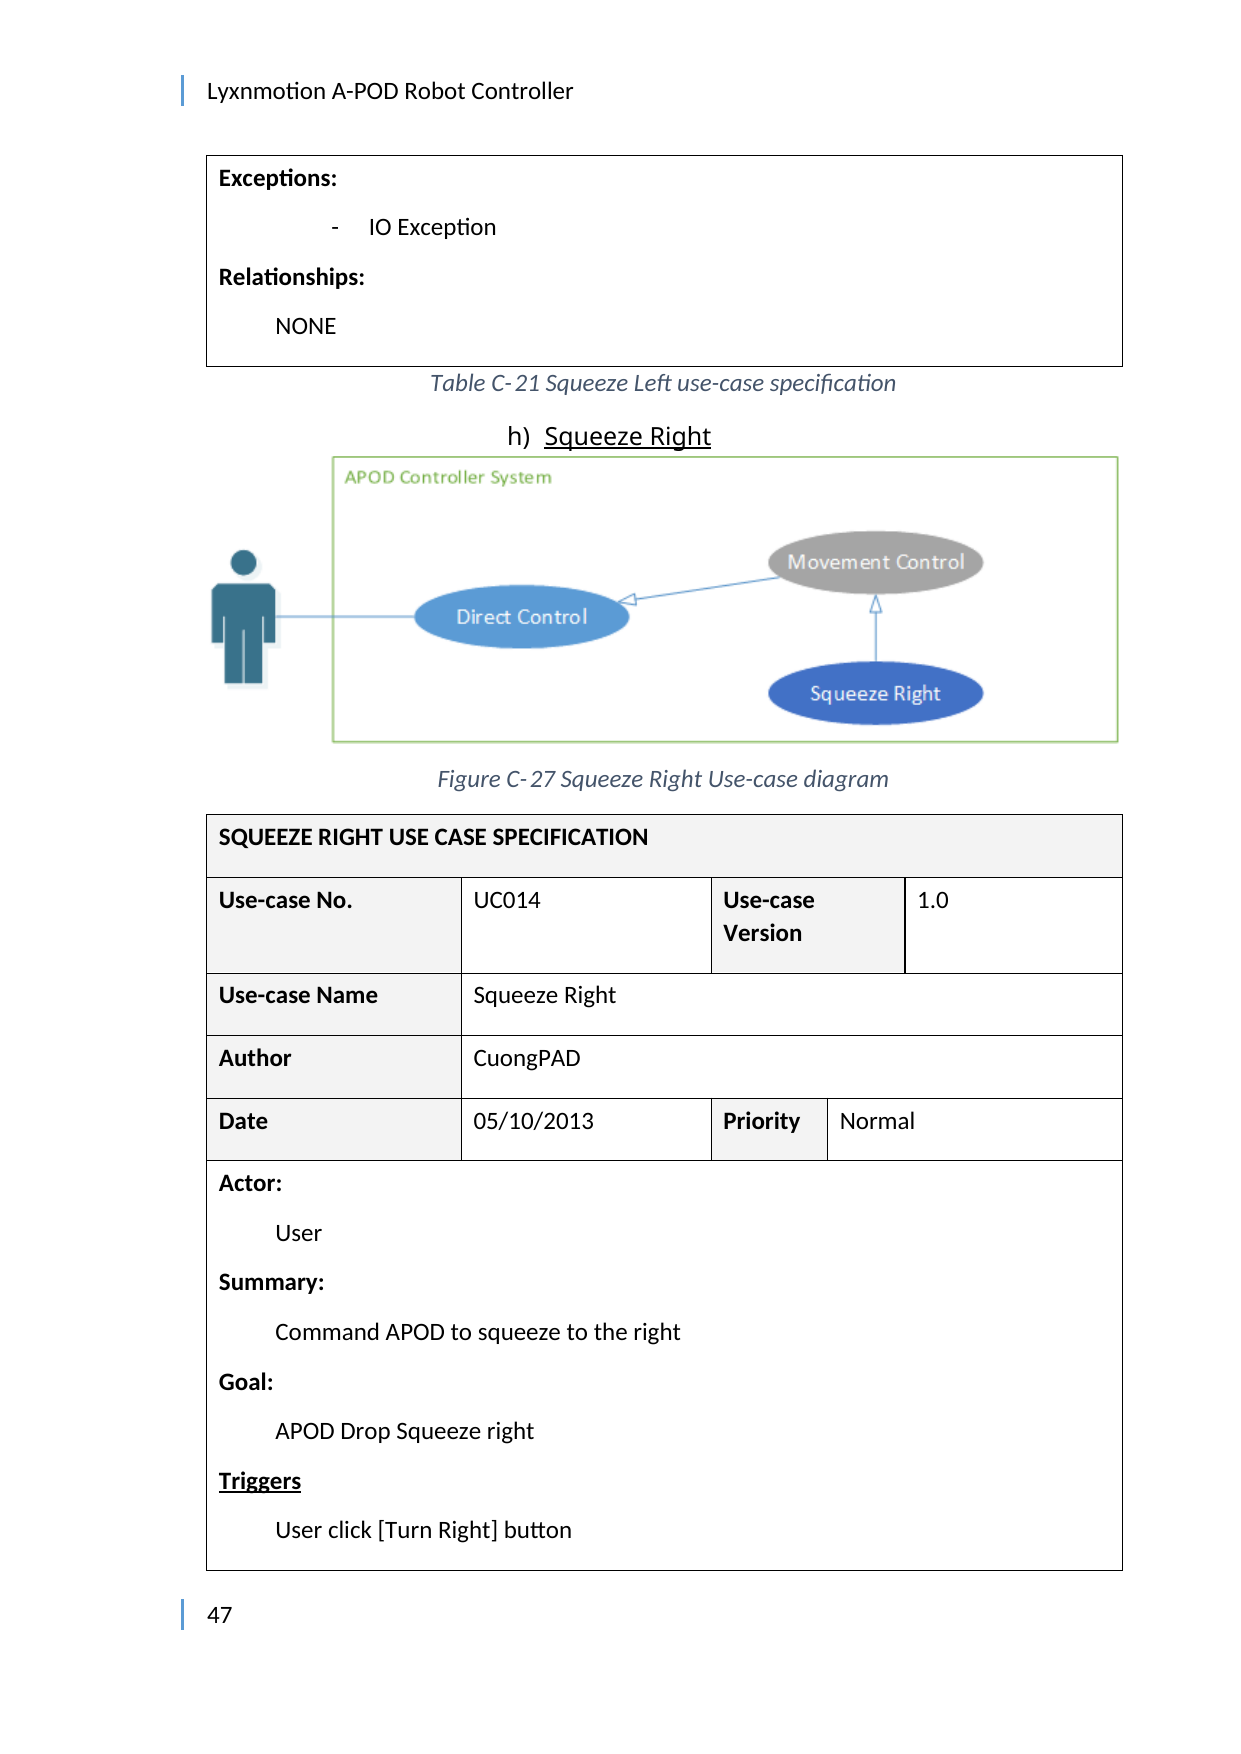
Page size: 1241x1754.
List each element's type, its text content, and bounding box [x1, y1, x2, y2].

subtitle Squeeze Right [507, 418, 1122, 452]
table_cell Use-case Name [207, 974, 461, 1035]
picture [206, 455, 1123, 744]
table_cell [207, 1161, 1122, 1570]
table_cell 1.0 [906, 878, 1122, 972]
table_cell Priority [712, 1099, 827, 1160]
table_cell Author [207, 1036, 461, 1098]
table_cell Date [207, 1099, 461, 1160]
table_cell Use-case No. [207, 878, 461, 972]
table_cell UC014 [462, 878, 711, 972]
table_header SQUEEZE RIGHT USE CASE SPECIFICATION [207, 815, 1122, 877]
table_cell 05/10/2013 [462, 1099, 711, 1160]
table_cell Squeeze Right [462, 974, 1122, 1035]
table_cell Use-case Version [712, 878, 904, 972]
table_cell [207, 156, 1122, 366]
table_cell Normal [828, 1099, 1122, 1160]
table_cell CuongPAD [462, 1036, 1122, 1098]
